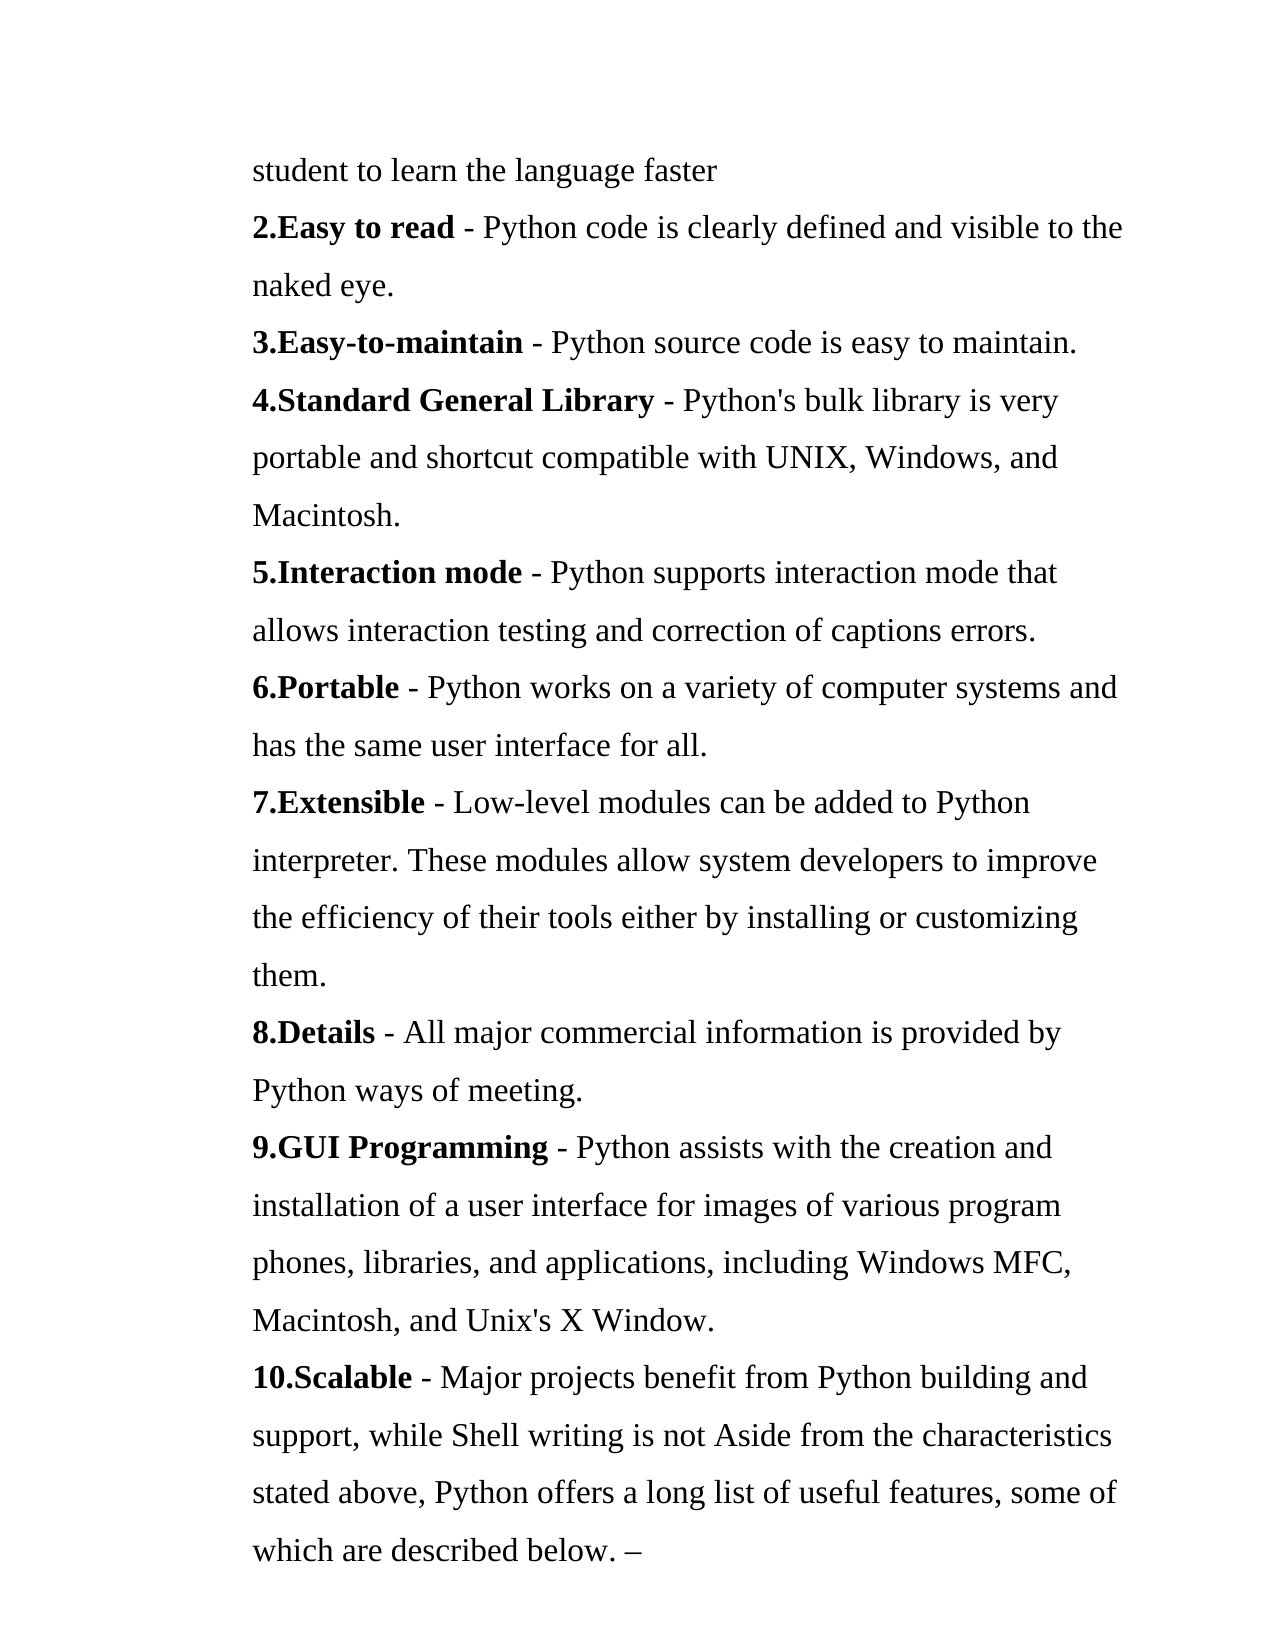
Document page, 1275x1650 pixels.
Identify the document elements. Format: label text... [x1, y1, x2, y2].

text 9.GUI Programming - Python assists with the creation and installation of a user interface for images of various program phones, libraries, and applications, including Windows MFC, Macintosh, and Unix's X Window. [252, 1127, 1137, 1338]
text 5.Interaction mode - Python supports interaction mode that allows interaction testing and correction of captions errors. [252, 552, 1137, 648]
text 2.Easy to read - Python code is clearly defined and visible to the naked eye. [252, 207, 1137, 303]
text 7.Extensible - Low-level modules can be added to Python interpreter. These modules allow system developers to improve the efficiency of their tools either by installing or customizing them. [252, 782, 1137, 993]
text 6.Portable - Python works on a variety of computer systems and has the same user interface for all. [252, 667, 1137, 763]
text 3.Easy-to-maintain - Python source code is easy to maintain. [252, 322, 1137, 361]
text 4.Standard General Library - Python's bulk library is very portable and shortcut compatible with UNIX, Windows, and Macintosh. [252, 380, 1137, 533]
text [252, 150, 1137, 188]
text 10.Scalable - Major projects benefit from Python building and support, while Shell writing is not Aside from the characteristics stated above, Python offers a long list of useful features, some of which are described below. – [252, 1357, 1137, 1568]
text 8.Details - All major commercial information is provided by Python ways of meeting. [252, 1012, 1137, 1108]
